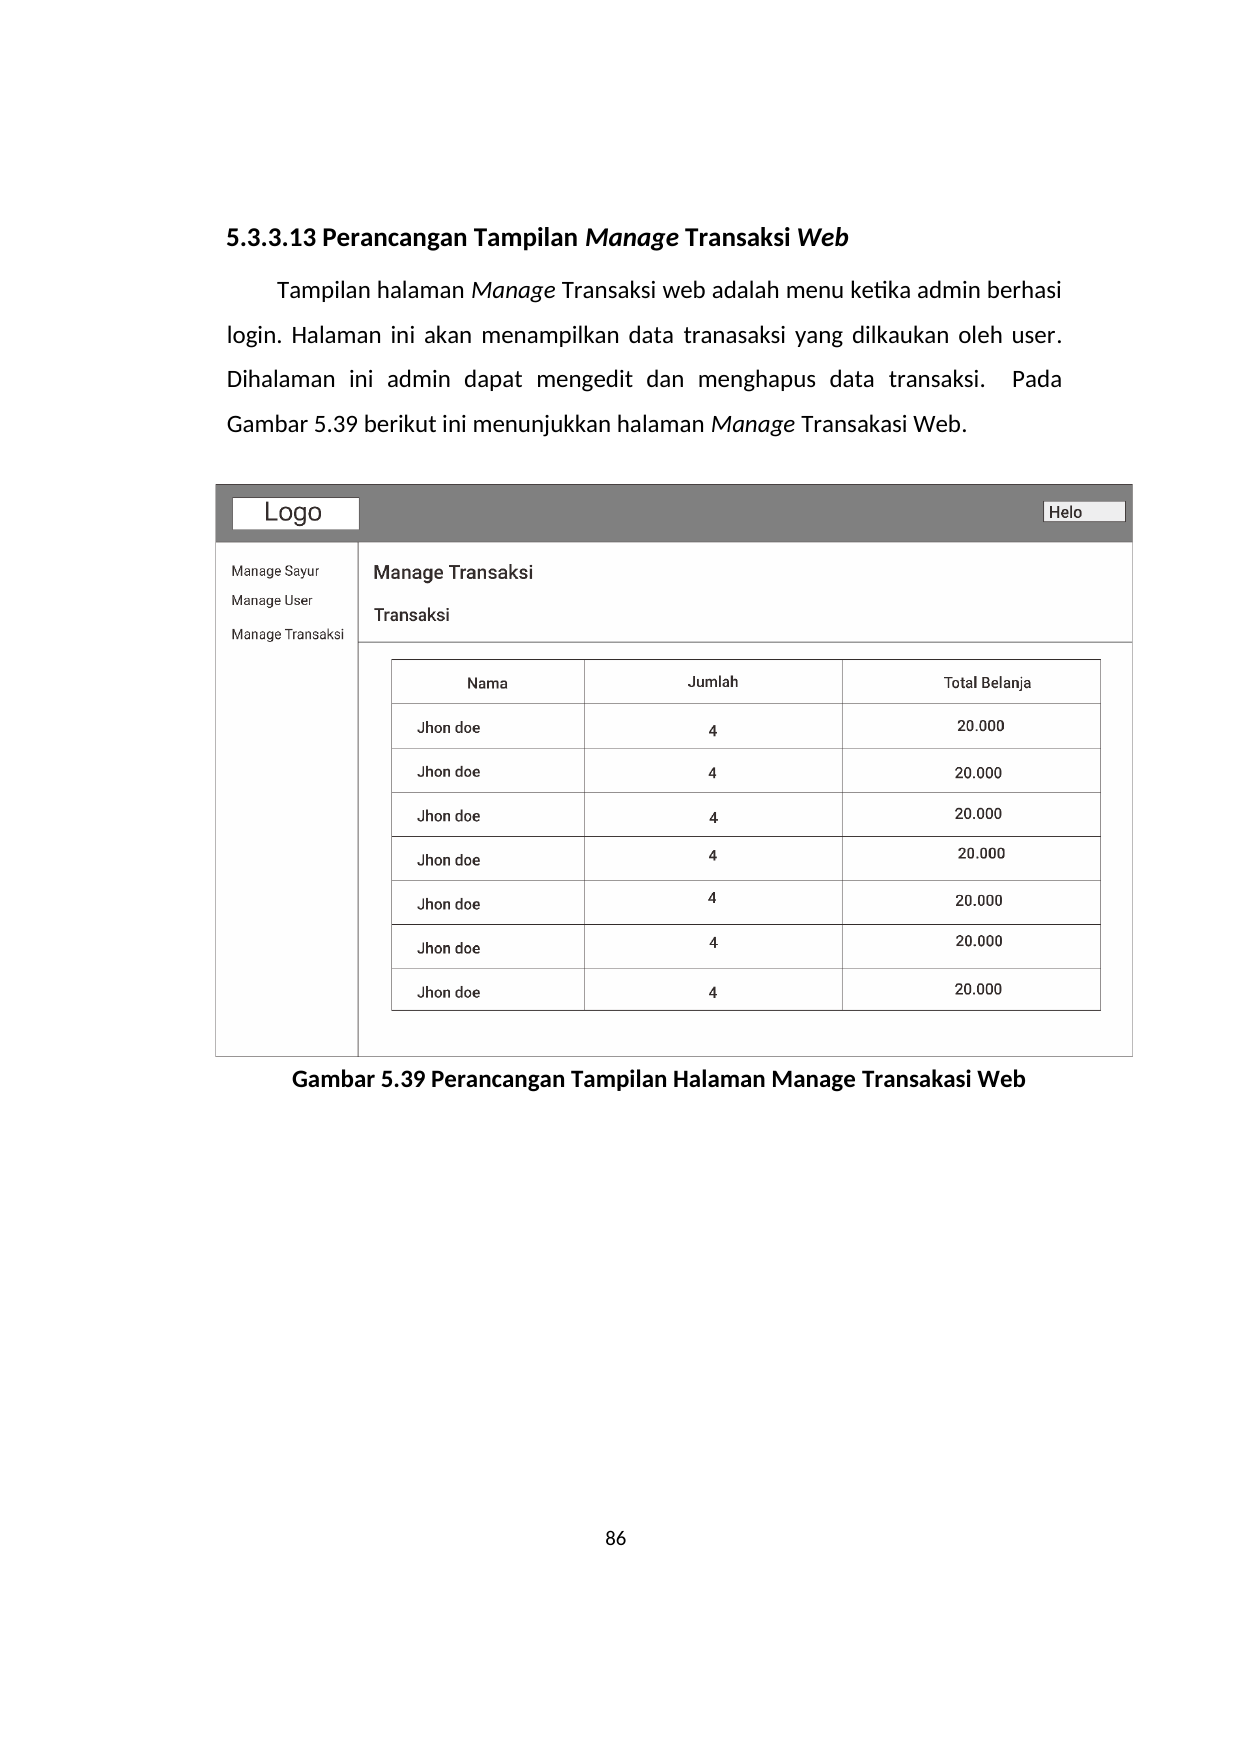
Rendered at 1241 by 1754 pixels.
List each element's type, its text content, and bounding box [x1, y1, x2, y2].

subtitle Gambar 5.39 Perancangan Tampilan Halaman Manage Transakasi Web [226, 1063, 1092, 1094]
text Tampilan halaman Manage Transaksi web adalah menu ketika admin berhasi login. Halaman ini akan menampilkan data tranasaksi yang dilkaukan oleh user. Dihalaman ini admin dapat mengedit dan menghapus data transaksi. Pada Gambar 5.39 berikut ini menunjukkan halaman Manage Transakasi Web. [227, 274, 1062, 438]
picture [215, 484, 1133, 1057]
subtitle 5.3.3.13 Perancangan Tampilan Manage Transaksi Web [226, 220, 1092, 253]
